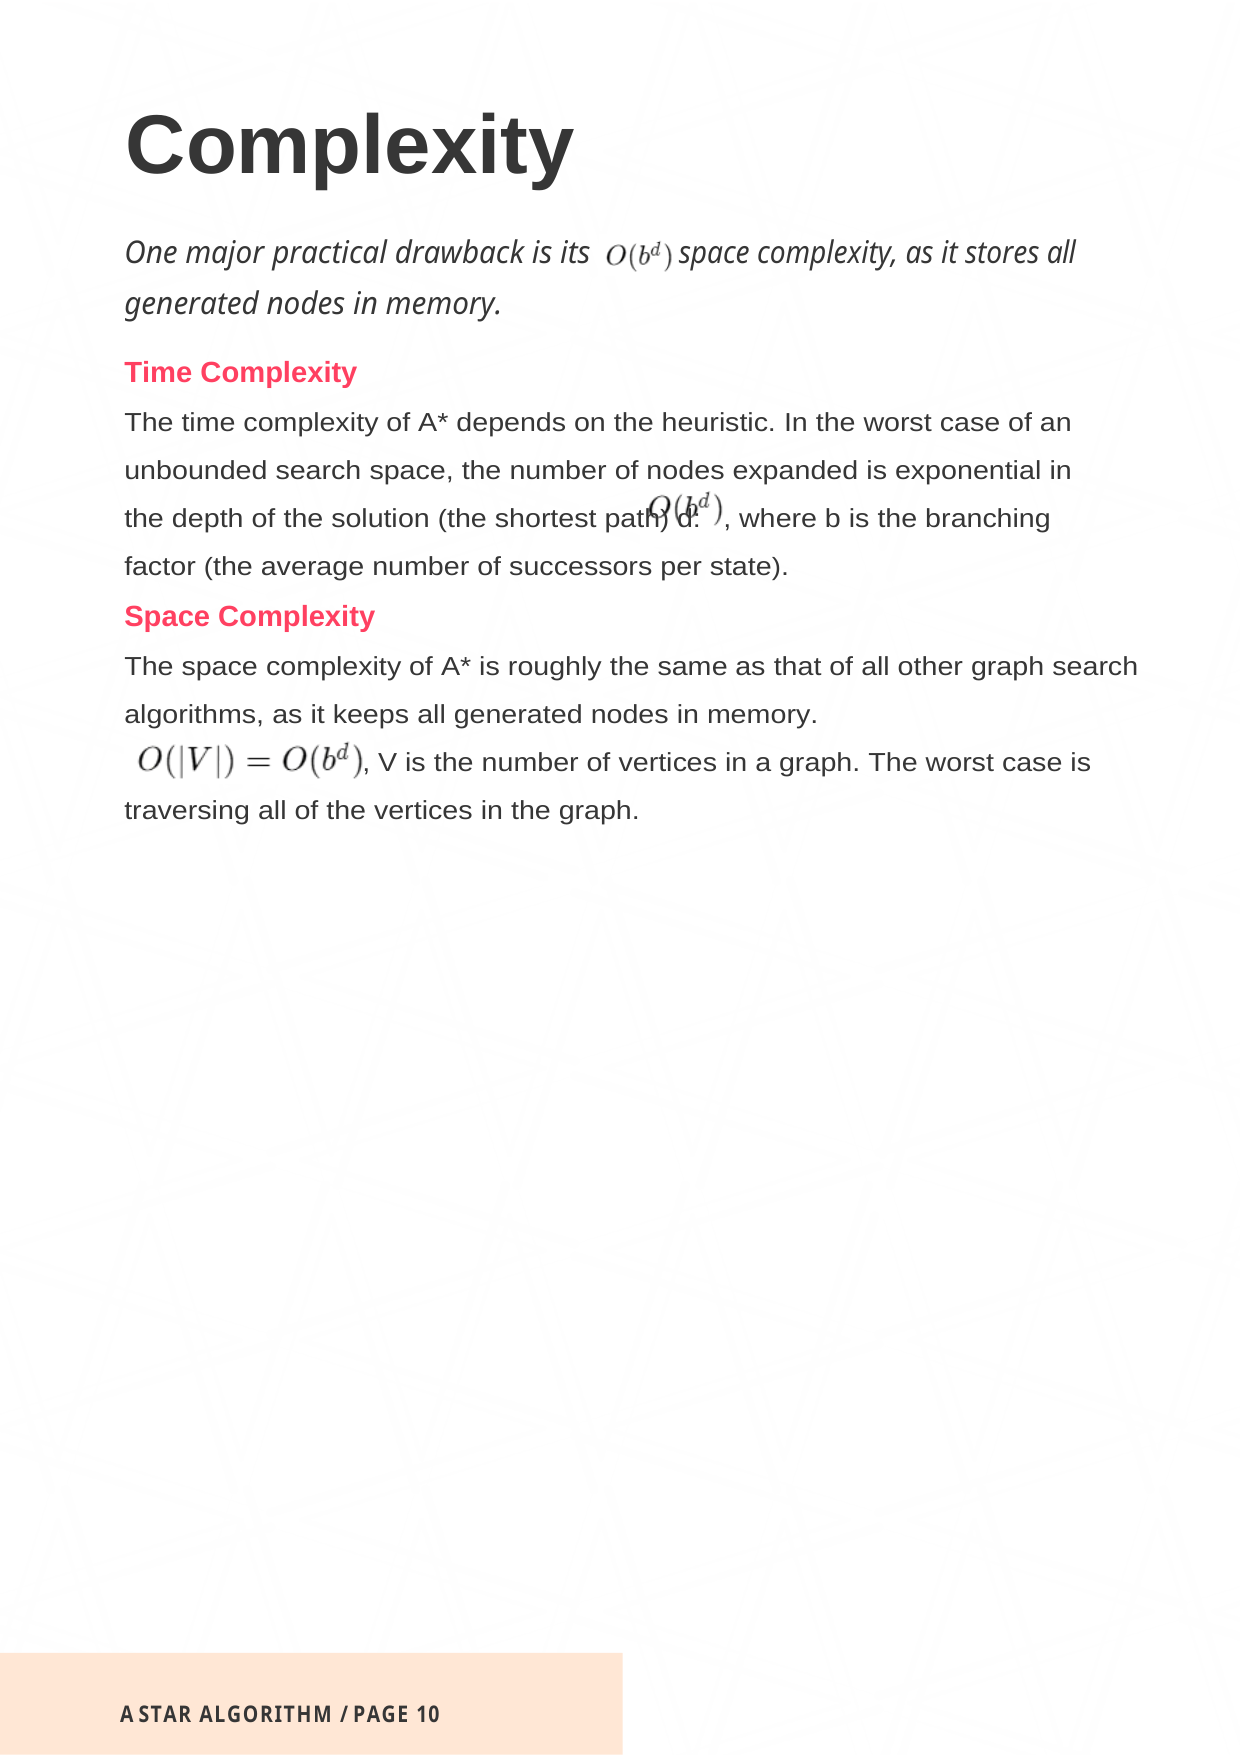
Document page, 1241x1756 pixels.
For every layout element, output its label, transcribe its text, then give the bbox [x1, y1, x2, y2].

subtitle Space Complexity [124, 599, 1144, 633]
subtitle One major practical drawback is its space complexity, as it stores all generated nodes in memory. [124, 230, 1113, 323]
subtitle Time Complexity [124, 355, 1144, 389]
picture [0, 2, 1241, 1755]
text The time complexity of A* depends on the heuristic. In the worst case of an unbounded search space, the number of nodes expanded is exponential in the depth of the solution (the shortest path) d: , where b is the branching factor (the average number of successors per state). [124, 407, 1091, 581]
subtitle Complexity [126, 96, 1144, 192]
text A STAR ALGORITHM / PAGE 10 [120, 1698, 1144, 1729]
text The space complexity of A* is roughly the same as that of all other graph search algorithms, as it keeps all generated nodes in memory. [124, 651, 1144, 728]
text , V is the number of vertices in a graph. The worst case is traversing all of the vertices in the graph. [124, 747, 1144, 825]
